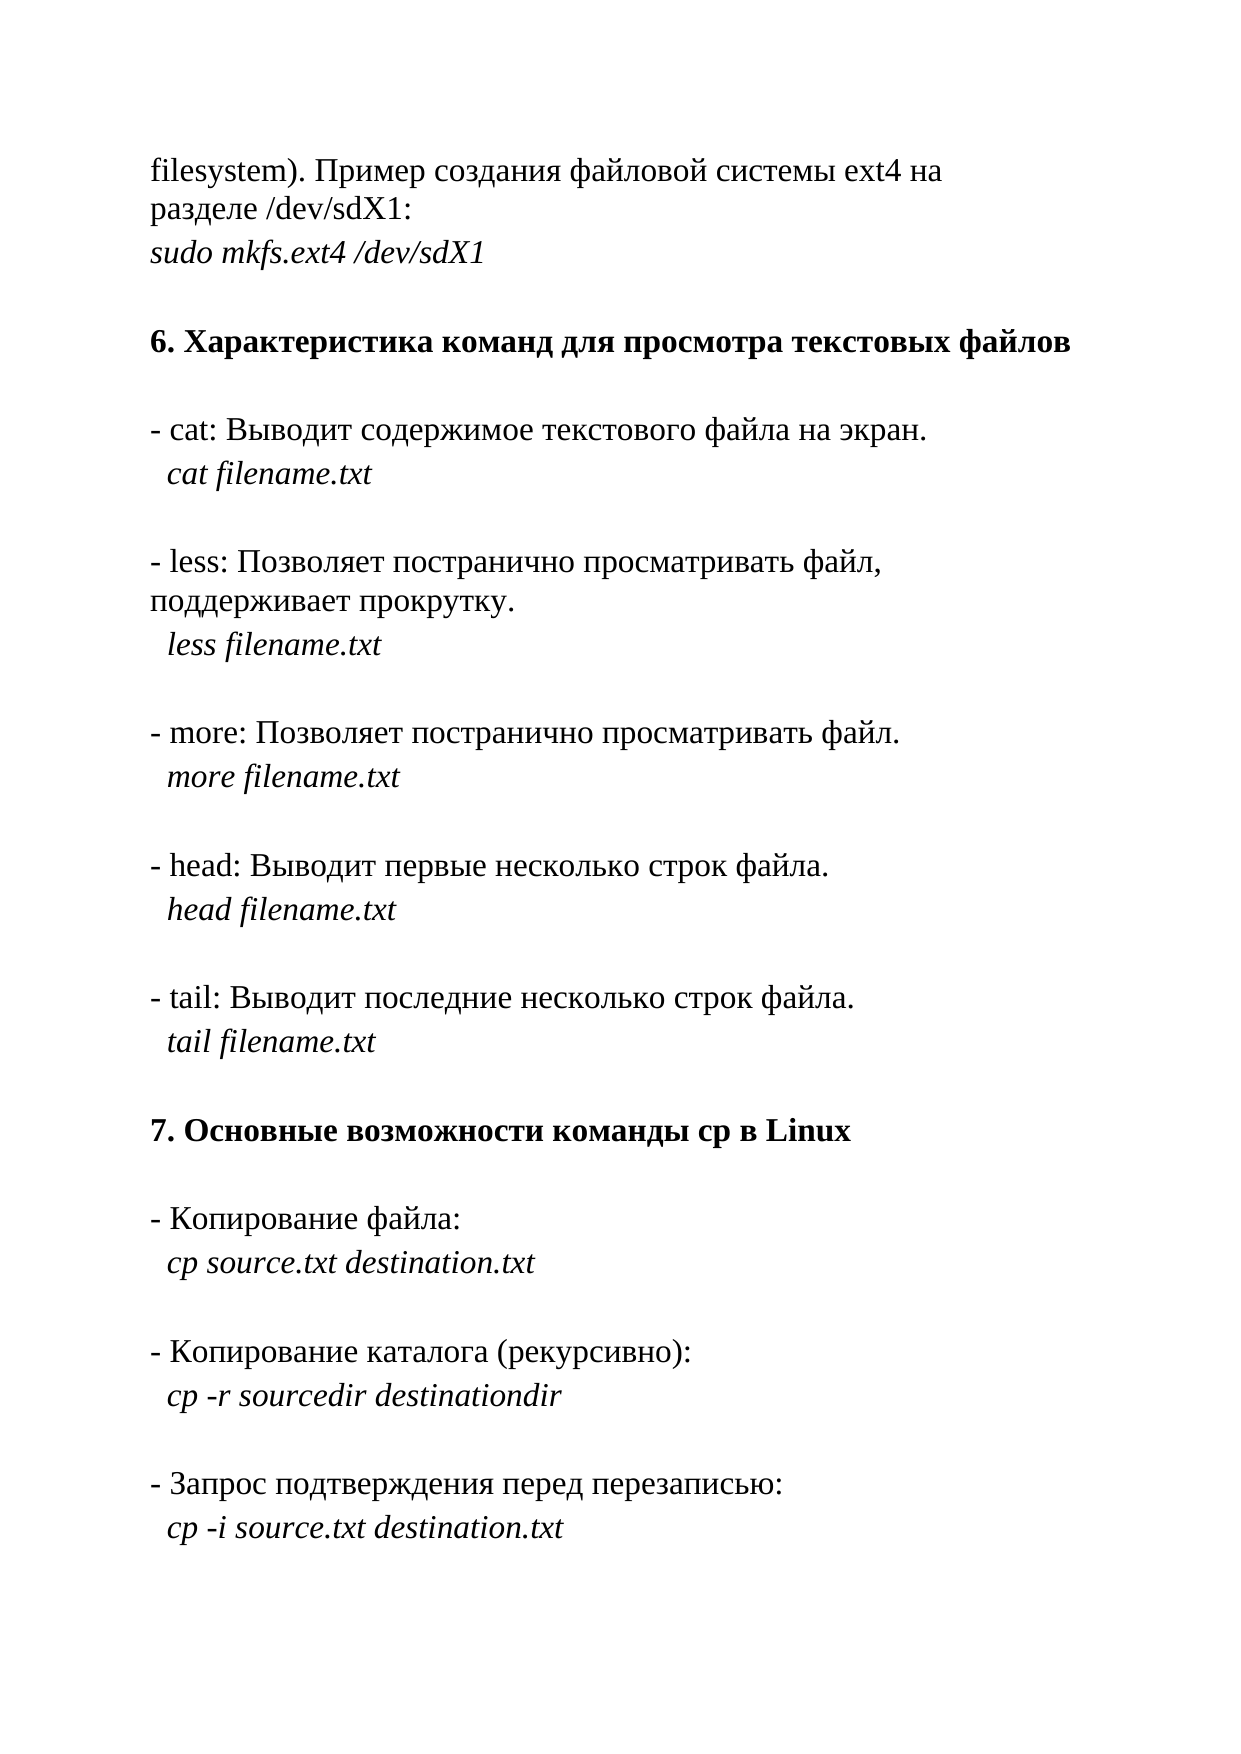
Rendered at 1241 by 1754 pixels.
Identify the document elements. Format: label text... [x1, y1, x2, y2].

text tail filename.txt [150, 1022, 1090, 1060]
text 6. Характеристика команд для просмотра текстовых файлов [150, 321, 1090, 359]
text less filename.txt [150, 624, 1090, 662]
text - Копирование файла: [150, 1198, 1090, 1237]
text - tail: Выводит последние несколько строк файла. [150, 977, 1090, 1016]
text - head: Выводит первые несколько строк файла. [150, 845, 1090, 883]
text cp source.txt destination.txt [150, 1242, 1090, 1281]
text - Копирование каталога (рекурсивно): [150, 1331, 1090, 1369]
text sudo mkfs.ext4 /dev/sdX1 [150, 232, 1090, 271]
text cat filename.txt [150, 453, 1090, 492]
text cp -i source.txt destination.txt [150, 1507, 1090, 1546]
text head filename.txt [150, 889, 1090, 927]
text - cat: Выводит содержимое текстового файла на экран. [150, 409, 1090, 447]
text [150, 150, 1090, 227]
text 7. Основные возможности команды cp в Linux [150, 1110, 1090, 1148]
text - Запрос подтверждения перед перезаписью: [150, 1463, 1090, 1502]
text more filename.txt [150, 757, 1090, 795]
text - less: Позволяет постранично просматривать файл, поддерживает прокрутку. [150, 542, 1090, 618]
text cp -r sourcedir destinationdir [150, 1375, 1090, 1413]
text - more: Позволяет постранично просматривать файл. [150, 712, 1090, 751]
